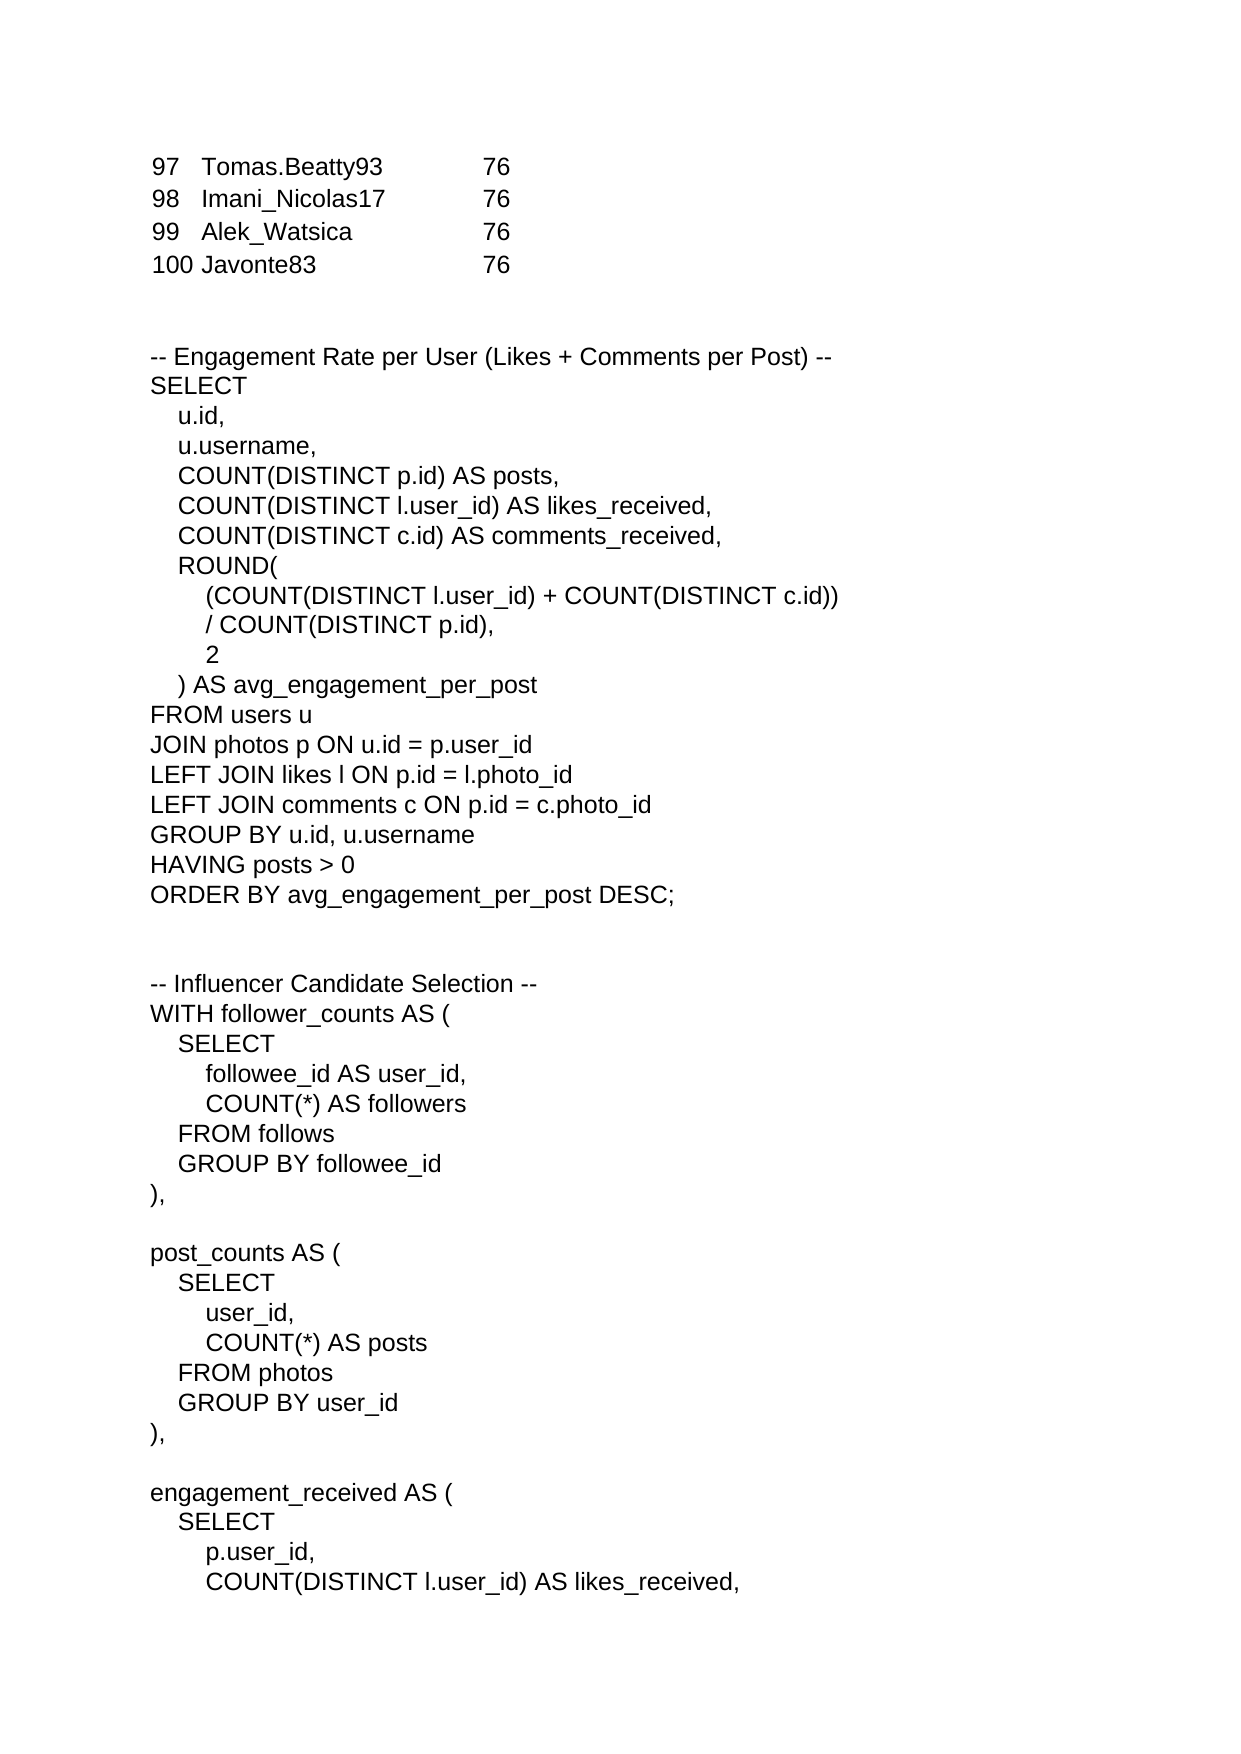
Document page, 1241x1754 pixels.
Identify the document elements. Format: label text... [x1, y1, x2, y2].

text u.username, [150, 431, 1090, 460]
text COUNT(DISTINCT l.user_id) AS likes_received, [150, 1567, 1090, 1596]
text SELECT [150, 1268, 1090, 1297]
text ), [150, 1178, 1090, 1207]
text COUNT(*) AS posts [150, 1328, 1090, 1357]
text SELECT [150, 371, 1090, 400]
text u.id, [150, 401, 1090, 430]
text COUNT(DISTINCT c.id) AS comments_received, [150, 521, 1090, 549]
text COUNT(*) AS followers [150, 1089, 1090, 1118]
text post_counts AS ( [150, 1238, 1090, 1267]
text FROM users u [150, 700, 1090, 729]
text FROM photos [150, 1358, 1090, 1387]
text SELECT [150, 1029, 1090, 1058]
text -- Engagement Rate per User (Likes + Comments per Post) -- [150, 341, 1090, 370]
text ), [150, 1418, 1090, 1446]
text SELECT [150, 1507, 1090, 1536]
text GROUP BY u.id, u.username [150, 820, 1090, 848]
text user_id, [150, 1298, 1090, 1327]
text COUNT(DISTINCT l.user_id) AS likes_received, [150, 491, 1090, 520]
text engagement_received AS ( [150, 1477, 1090, 1506]
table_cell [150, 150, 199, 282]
text HAVING posts > 0 [150, 850, 1090, 878]
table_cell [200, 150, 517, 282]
text LEFT JOIN comments c ON p.id = c.photo_id [150, 790, 1090, 819]
text -- Influencer Candidate Selection -- [150, 969, 1090, 998]
text LEFT JOIN likes l ON p.id = l.photo_id [150, 760, 1090, 789]
text / COUNT(DISTINCT p.id), [150, 611, 1090, 639]
text FROM follows [150, 1119, 1090, 1147]
text ROUND( [150, 551, 1090, 579]
text JOIN photos p ON u.id = p.user_id [150, 730, 1090, 759]
text 2 [150, 640, 1090, 669]
text ORDER BY avg_engagement_per_post DESC; [150, 879, 1090, 908]
text ) AS avg_engagement_per_post [150, 670, 1090, 699]
text p.user_id, [150, 1537, 1090, 1566]
text COUNT(DISTINCT p.id) AS posts, [150, 461, 1090, 490]
text GROUP BY user_id [150, 1388, 1090, 1417]
text (COUNT(DISTINCT l.user_id) + COUNT(DISTINCT c.id)) [150, 581, 1090, 609]
text followee_id AS user_id, [150, 1059, 1090, 1088]
text GROUP BY followee_id [150, 1149, 1090, 1177]
text WITH follower_counts AS ( [150, 999, 1090, 1028]
